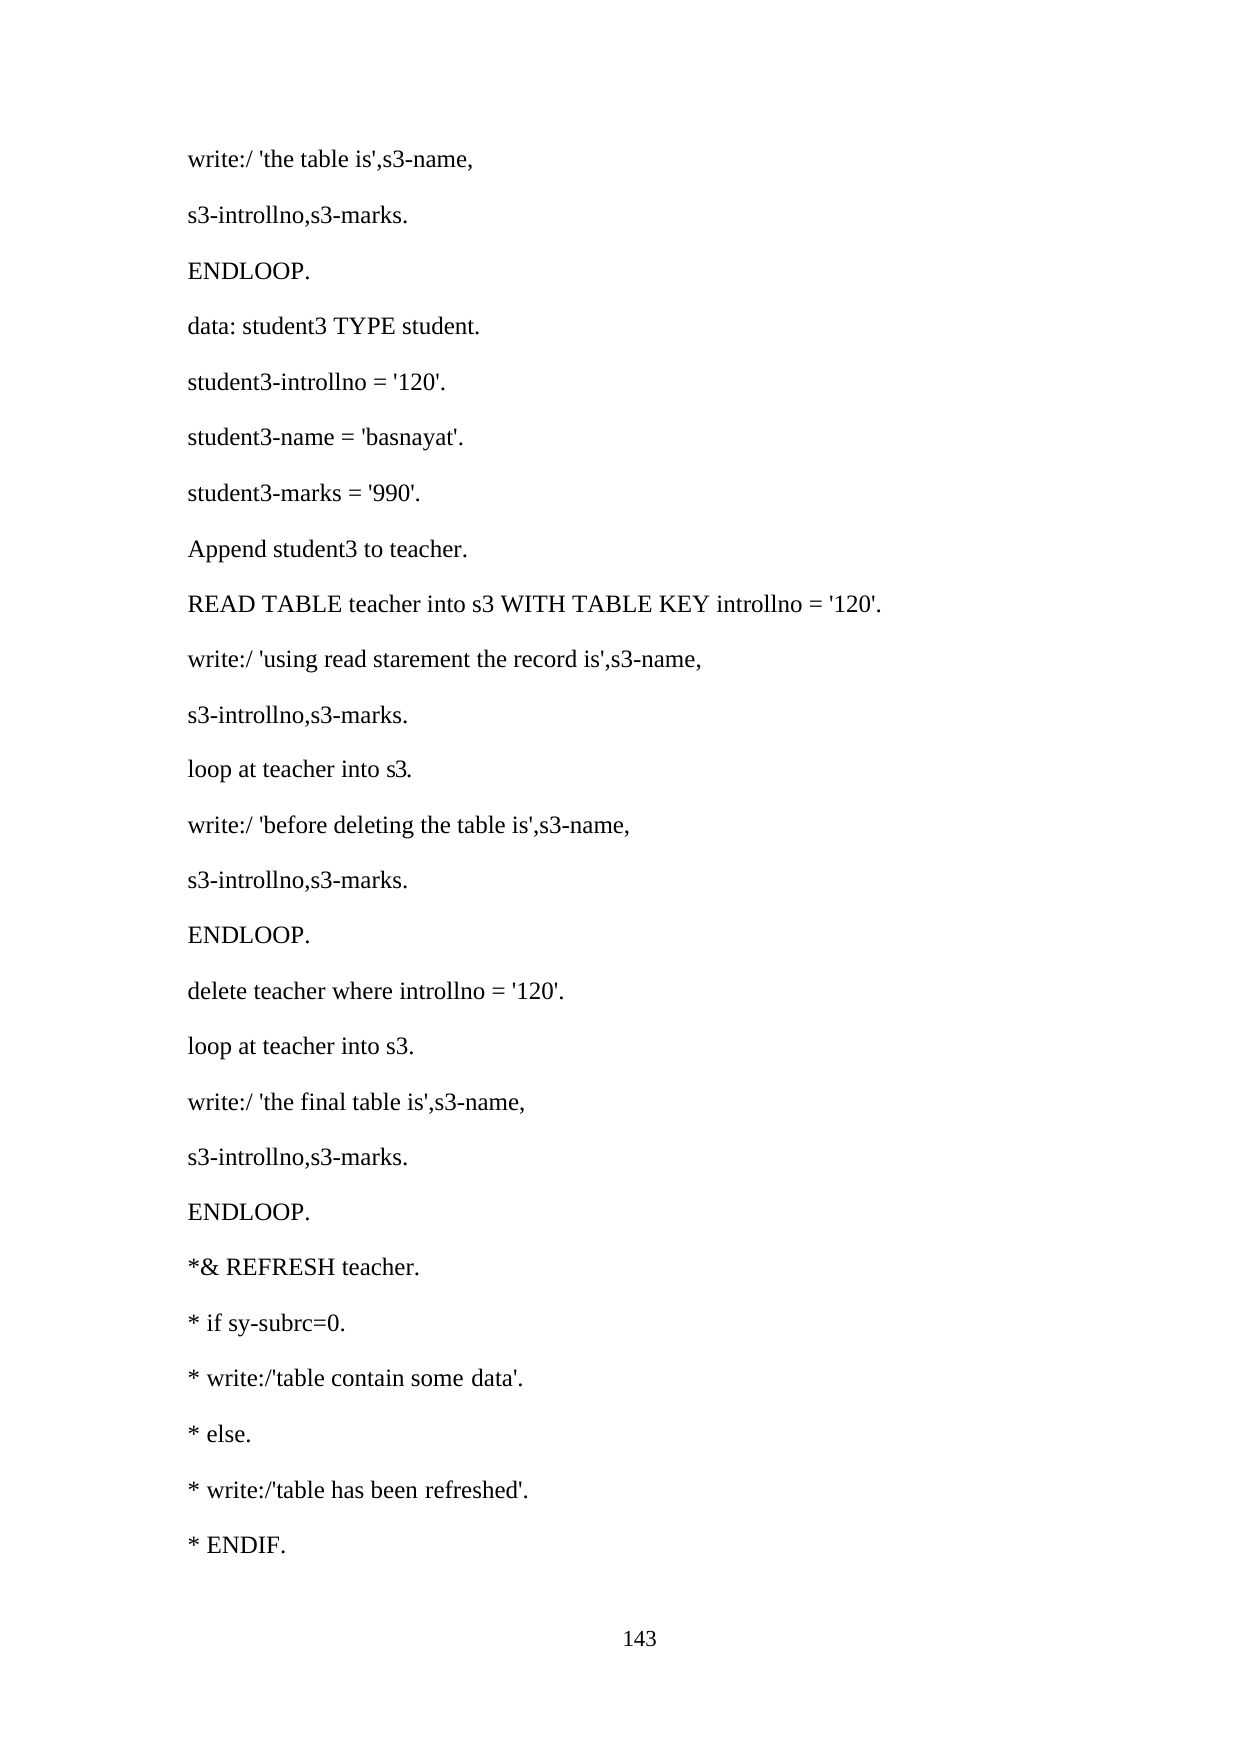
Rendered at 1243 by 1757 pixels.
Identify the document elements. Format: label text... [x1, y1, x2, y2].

text delete teacher where introllno = '120'. loop at teacher into s3. [187, 976, 567, 1060]
text ENDLOOP. [187, 921, 1145, 949]
list write:/'table has been refreshed'. [187, 1475, 1145, 1503]
text write:/ 'the final table is',s3-name, s3-introllno,s3-marks. [187, 1087, 527, 1171]
text ENDLOOP. [187, 256, 1145, 285]
text Append student3 to teacher. [187, 534, 1145, 562]
text ENDLOOP. [187, 1197, 1145, 1226]
list else. [187, 1419, 1145, 1448]
list if sy-subrc=0. [187, 1308, 1145, 1337]
text write:/ 'the table is',s3-name, s3-introllno,s3-marks. [187, 144, 475, 229]
list write:/'table contain some data'. [187, 1363, 1145, 1392]
text write:/ 'before deleting the table is',s3-name, s3-introllno,s3-marks. [187, 810, 631, 894]
text *& REFRESH teacher. [187, 1252, 1145, 1281]
text s3-introllno,s3-marks. loop at teacher into s3. [187, 700, 424, 783]
text data: student3 TYPE student. student3-introllno = '120'. student3-name = 'basnayat'. student3-marks = '990'. [187, 311, 482, 506]
text READ TABLE teacher into s3 WITH TABLE KEY introllno = '120'. write:/ 'using read starement the record is',s3-name, [187, 589, 884, 673]
list ENDIF. [187, 1531, 1145, 1559]
